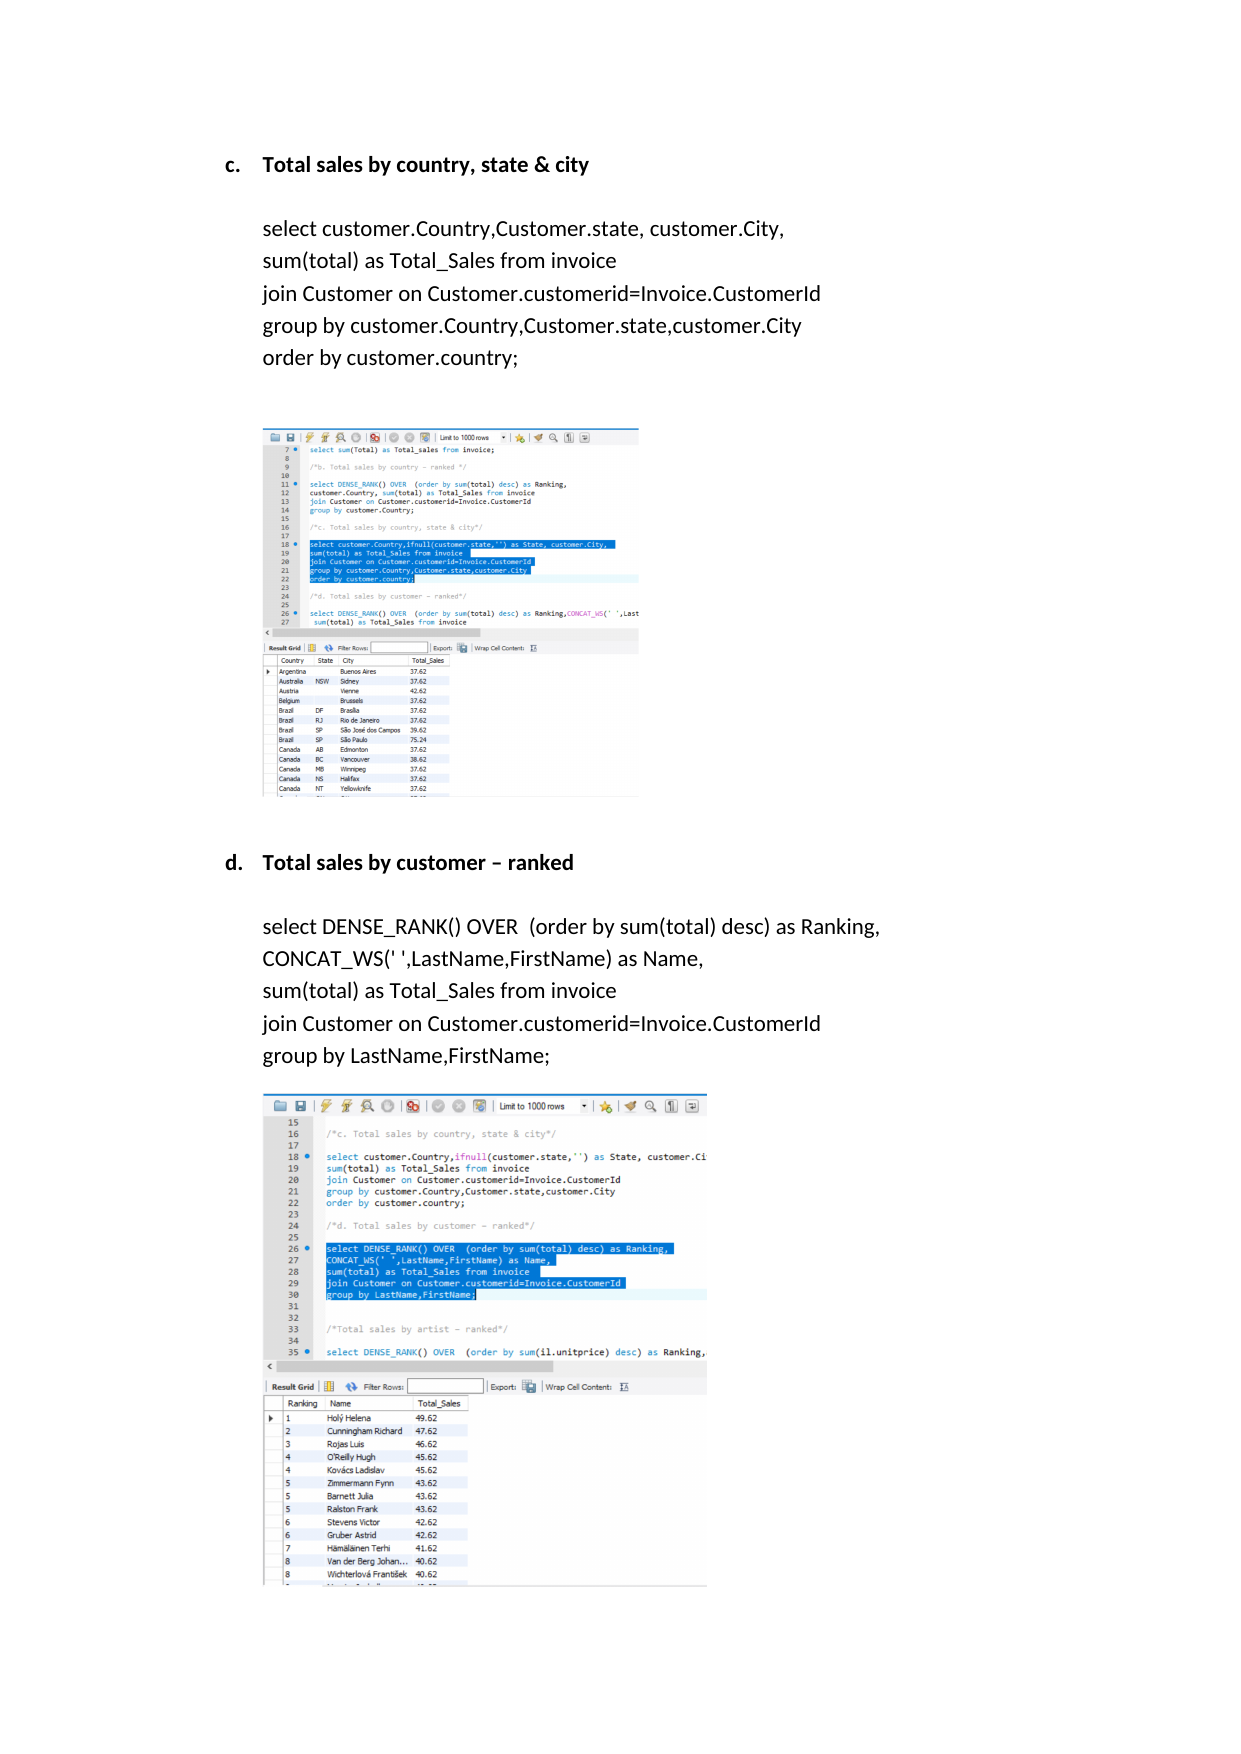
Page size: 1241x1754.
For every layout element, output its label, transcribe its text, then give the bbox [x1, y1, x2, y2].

picture [262, 428, 639, 797]
list sum(total) as Total_Sales from invoice [262, 247, 1090, 274]
list join Customer on Customer.customerid=Invoice.CustomerId [262, 1009, 1090, 1037]
list Total sales by customer – ranked [225, 848, 1090, 876]
list join Customer on Customer.customerid=Invoice.CustomerId [262, 279, 1090, 307]
list CONCAT_WS(' ',LastName,FirstName) as Name, [262, 944, 1090, 972]
list order by customer.country; [262, 343, 1090, 371]
picture [262, 1093, 707, 1587]
list sum(total) as Total_Sales from invoice [262, 976, 1090, 1004]
list Total sales by country, state & city [225, 150, 1090, 178]
list select customer.Country,Customer.state, customer.City, [262, 214, 1090, 242]
list group by LastName,FirstName; [262, 1041, 1090, 1069]
list group by customer.Country,Customer.state,customer.City [262, 311, 1090, 339]
list select DENSE_RANK() OVER (order by sum(total) desc) as Ranking, [262, 912, 1090, 940]
